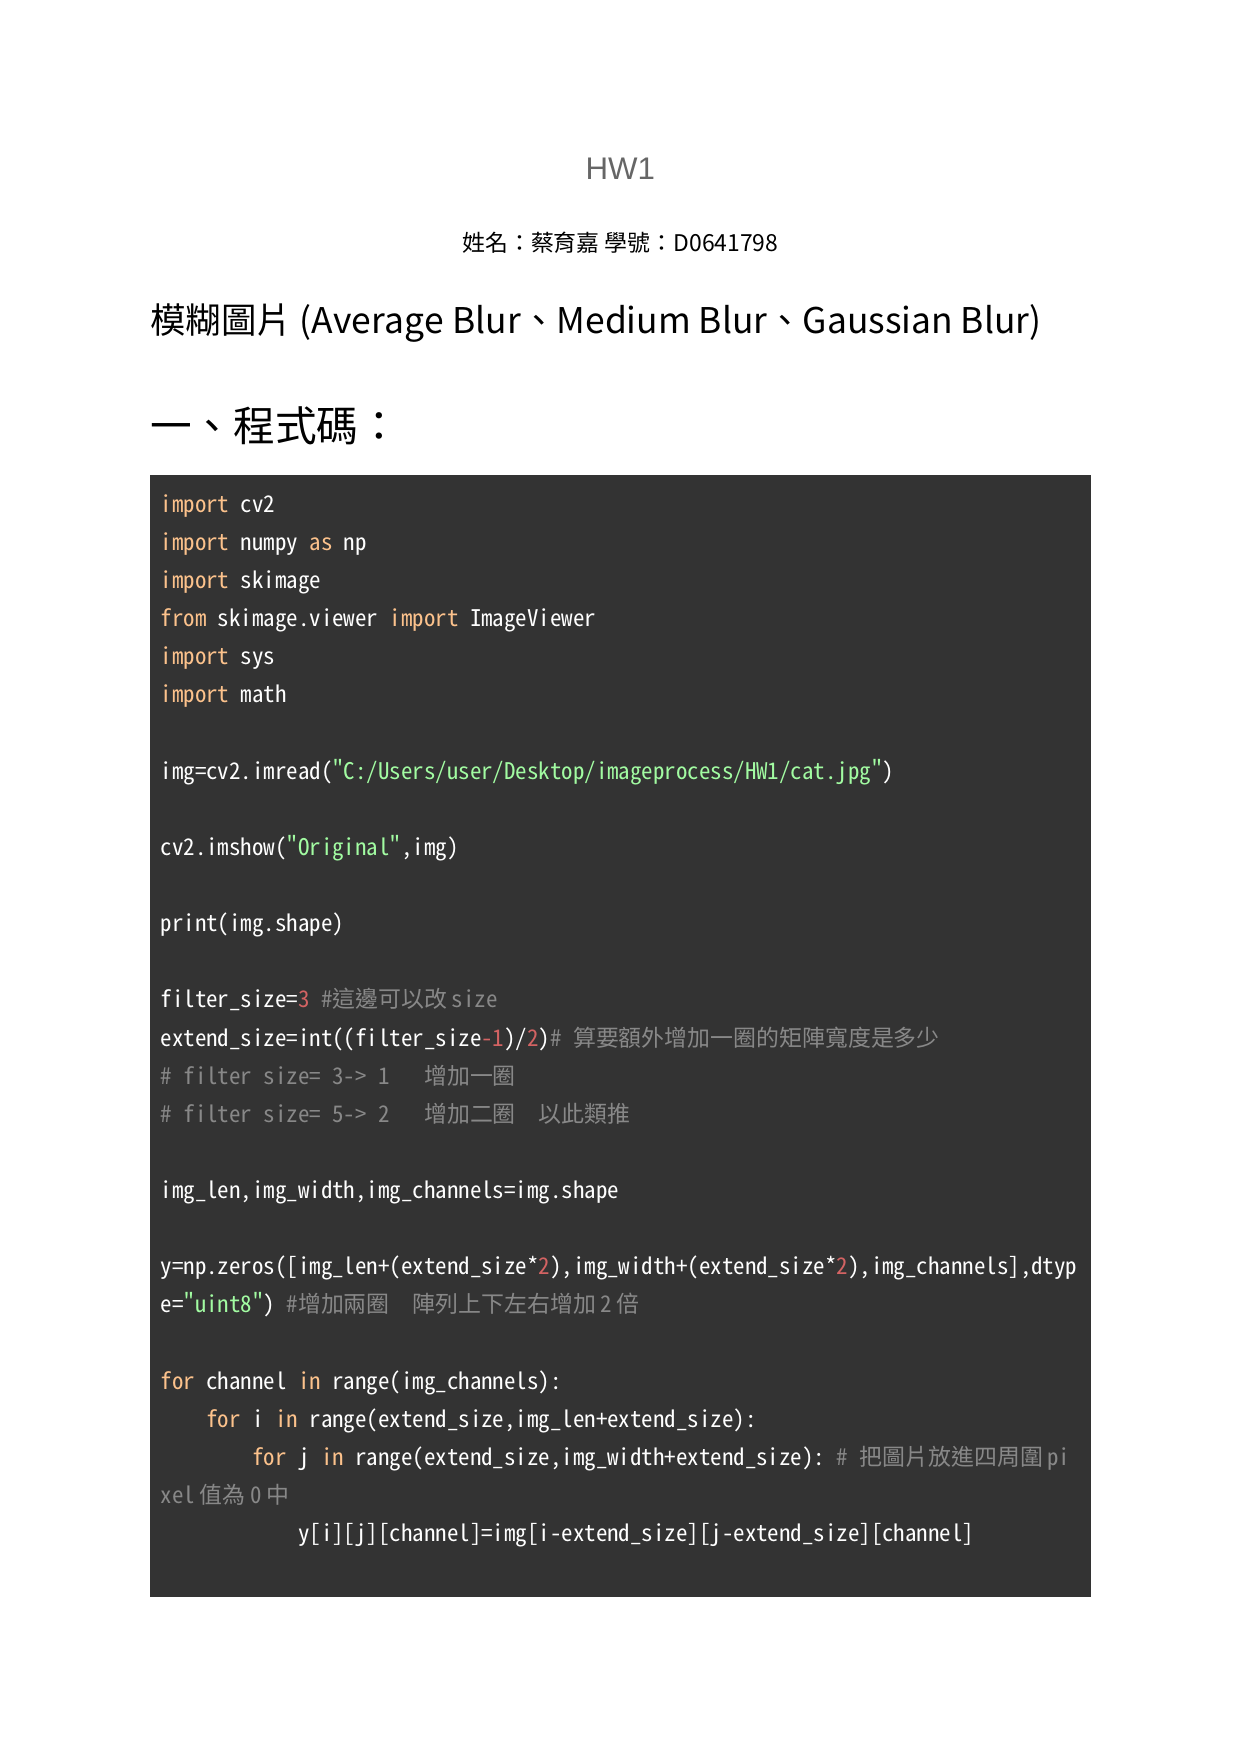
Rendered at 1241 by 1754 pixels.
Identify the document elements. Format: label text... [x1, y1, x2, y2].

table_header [150, 475, 1091, 1597]
text 姓名：蔡育嘉 學號：D0641798 [150, 224, 1090, 258]
subtitle HW1 [150, 150, 1090, 186]
subtitle 一、程式碼： [150, 393, 1090, 454]
text 模糊圖片 (Average Blur、Medium Blur、Gaussian Blur) [150, 293, 1090, 344]
